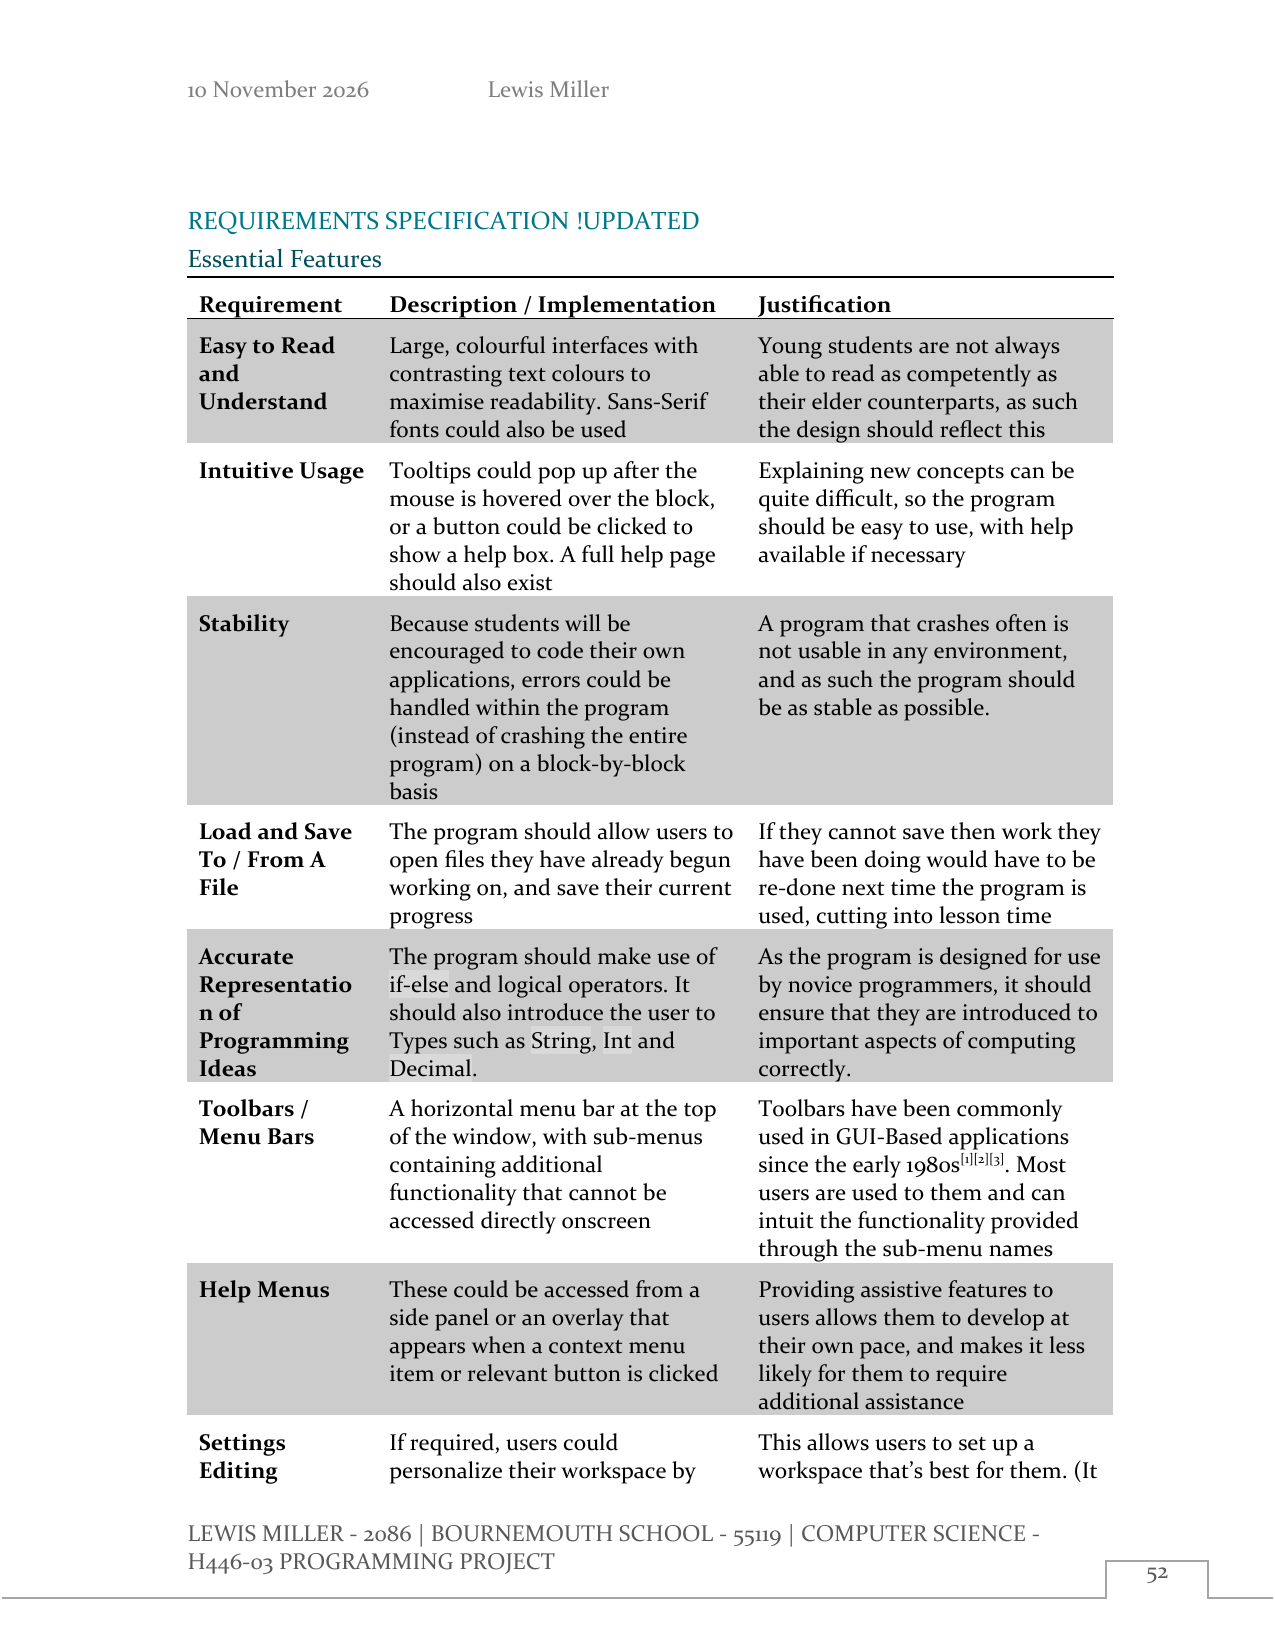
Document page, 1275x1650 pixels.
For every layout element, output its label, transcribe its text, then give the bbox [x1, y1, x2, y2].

subtitle Essential Features [187, 243, 1088, 273]
subtitle Requirements Specification !UPDATED [187, 205, 1088, 236]
table_header Requirement [187, 278, 378, 318]
table_cell These could be accessed from a side panel or an overlay that appears when a context menu item or relevant button is clicked [378, 1263, 747, 1415]
table_cell A horizontal menu bar at the top of the window, with sub-menus containing additional functionality that cannot be accessed directly onscreen [378, 1082, 747, 1263]
table_cell Stability [187, 596, 378, 805]
table_cell Young students are not always able to read as competently as their elder counterparts, as such the design should reflect this [747, 319, 1113, 443]
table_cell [747, 1415, 1113, 1484]
table_cell Because students will be encouraged to code their own applications, errors could be handled within the program (instead of crashing the entire program) on a block-by-block basis [378, 596, 747, 805]
table_cell Toolbars have been commonly used in GUI-Based applications since the early 1980s[1][2][3]. Most users are used to them and can intuit the functionality provided through the sub-menu names [747, 1082, 1113, 1263]
table_cell Settings Editing [187, 1415, 378, 1484]
table_cell The program should allow users to open files they have already begun working on, and save their current progress [378, 805, 747, 929]
table_cell As the program is designed for use by novice programmers, it should ensure that they are introduced to important aspects of computing correctly. [747, 929, 1113, 1082]
table_cell Intuitive Usage [187, 444, 378, 596]
table_cell If they cannot save then work they have been doing would have to be re-done next time the program is used, cutting into lesson time [747, 805, 1113, 929]
table_cell Toolbars / Menu Bars [187, 1082, 378, 1263]
table_cell Providing assistive features to users allows them to develop at their own pace, and makes it less likely for them to require additional assistance [747, 1263, 1113, 1415]
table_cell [378, 1415, 747, 1484]
table_cell Tooltips could pop up after the mouse is hovered over the block, or a button could be clicked to show a help box. A full help page should also exist [378, 444, 747, 596]
table_cell Help Menus [187, 1263, 378, 1415]
table_cell Explaining new concepts can be quite difficult, so the program should be easy to use, with help available if necessary [747, 444, 1113, 596]
table_cell A program that crashes often is not usable in any environment, and as such the program should be as stable as possible. [747, 596, 1113, 805]
table_cell Large, colourful interfaces with contrasting text colours to maximise readability. Sans-Serif fonts could also be used [378, 319, 747, 443]
table_cell Easy to Read and Understand [187, 319, 378, 443]
table_header Description / Implementation [378, 278, 747, 318]
table_cell The program should make use of if-else and logical operators. It should also introduce the user to Types such as String, Int and Decimal. [378, 929, 747, 1082]
table_cell Load and Save To / From A File [187, 805, 378, 929]
table_header Justification [747, 278, 1113, 318]
table_cell Accurate Representation of Programming Ideas [187, 929, 378, 1082]
